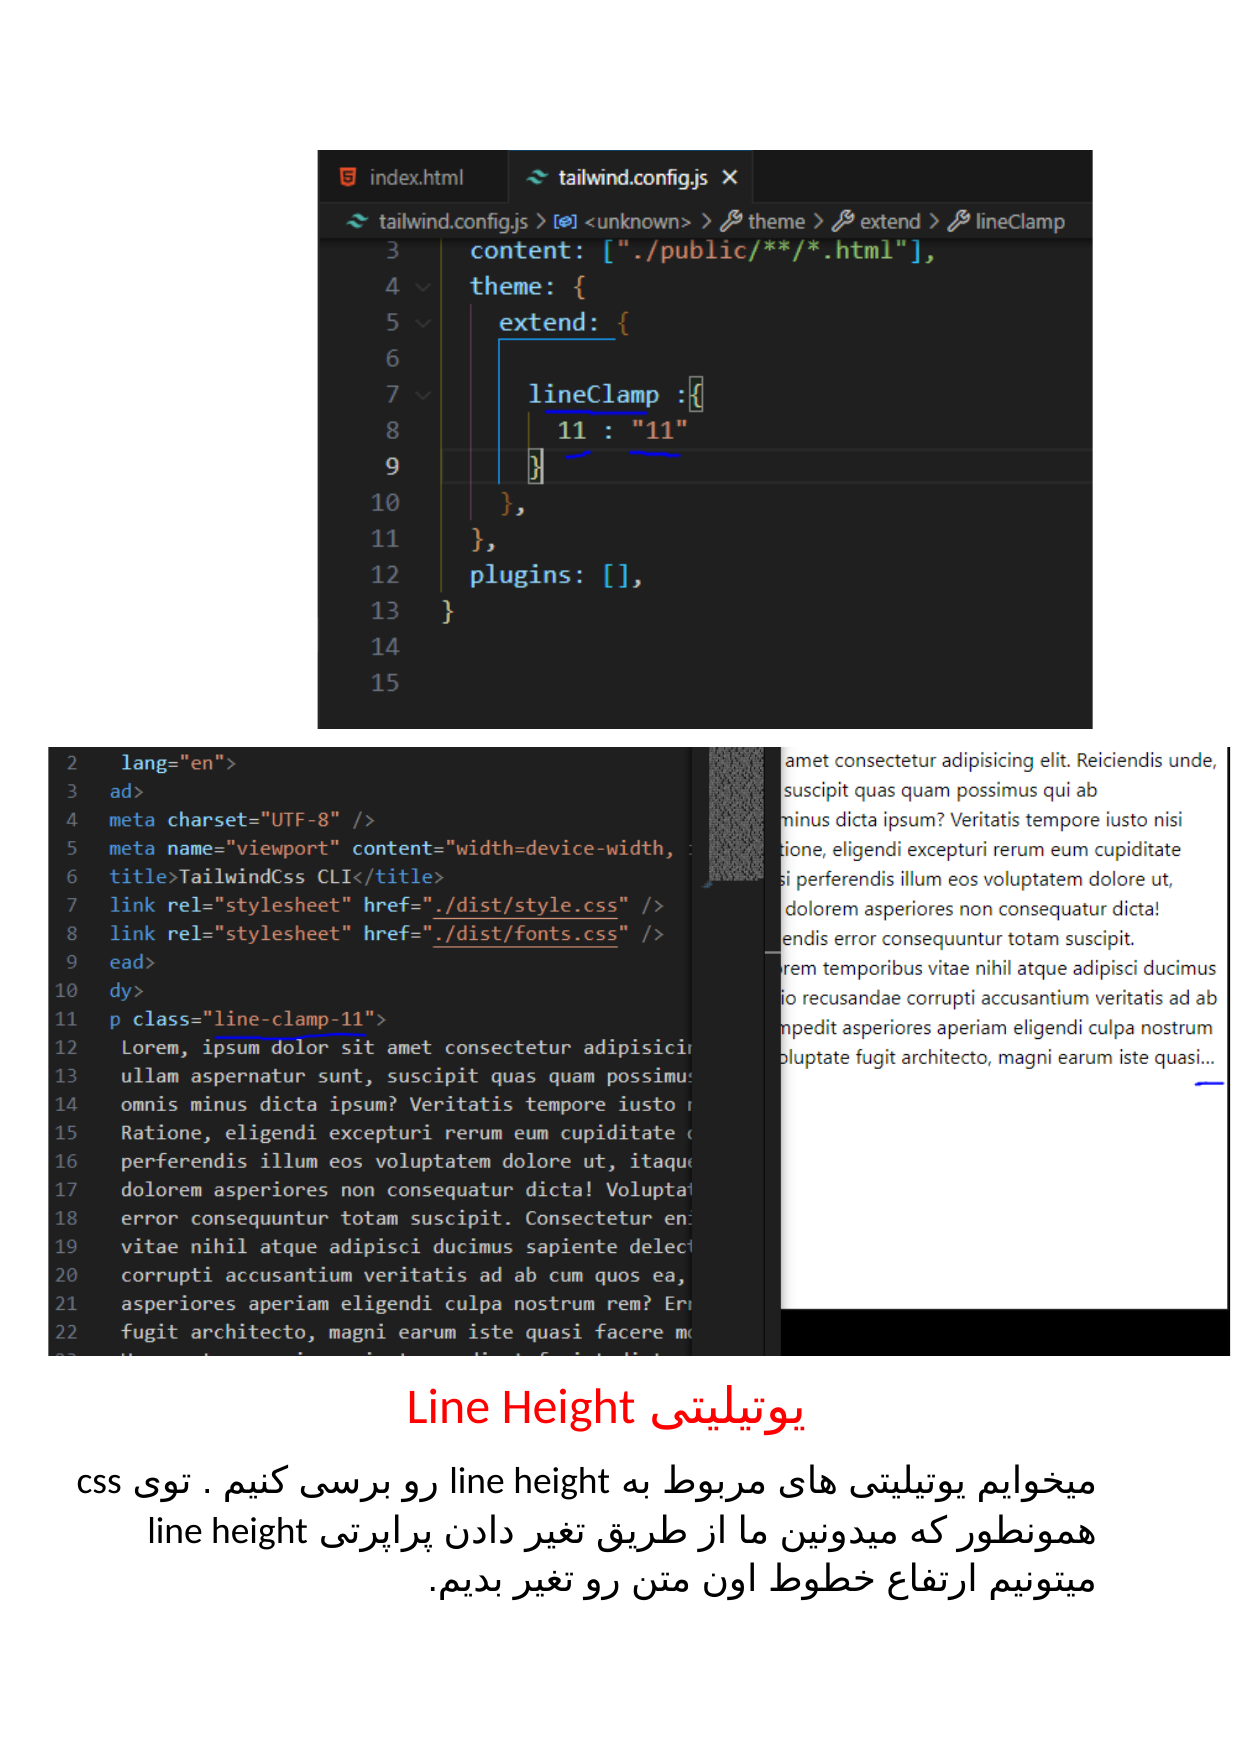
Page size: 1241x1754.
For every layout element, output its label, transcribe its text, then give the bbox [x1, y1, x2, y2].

text یوتیلیتی Line Height [61, 1375, 1097, 1436]
picture [317, 150, 1093, 729]
text میخوایم یوتیلیتی های مربوط به line height رو برسی کنیم . توی css همونطور که میدونین ما از طریق تغیر دادن پراپرتی line height میتونیم ارتفاع خطوط اون متن رو تغیر بدیم. [61, 1457, 1097, 1599]
picture [48, 747, 1231, 1356]
